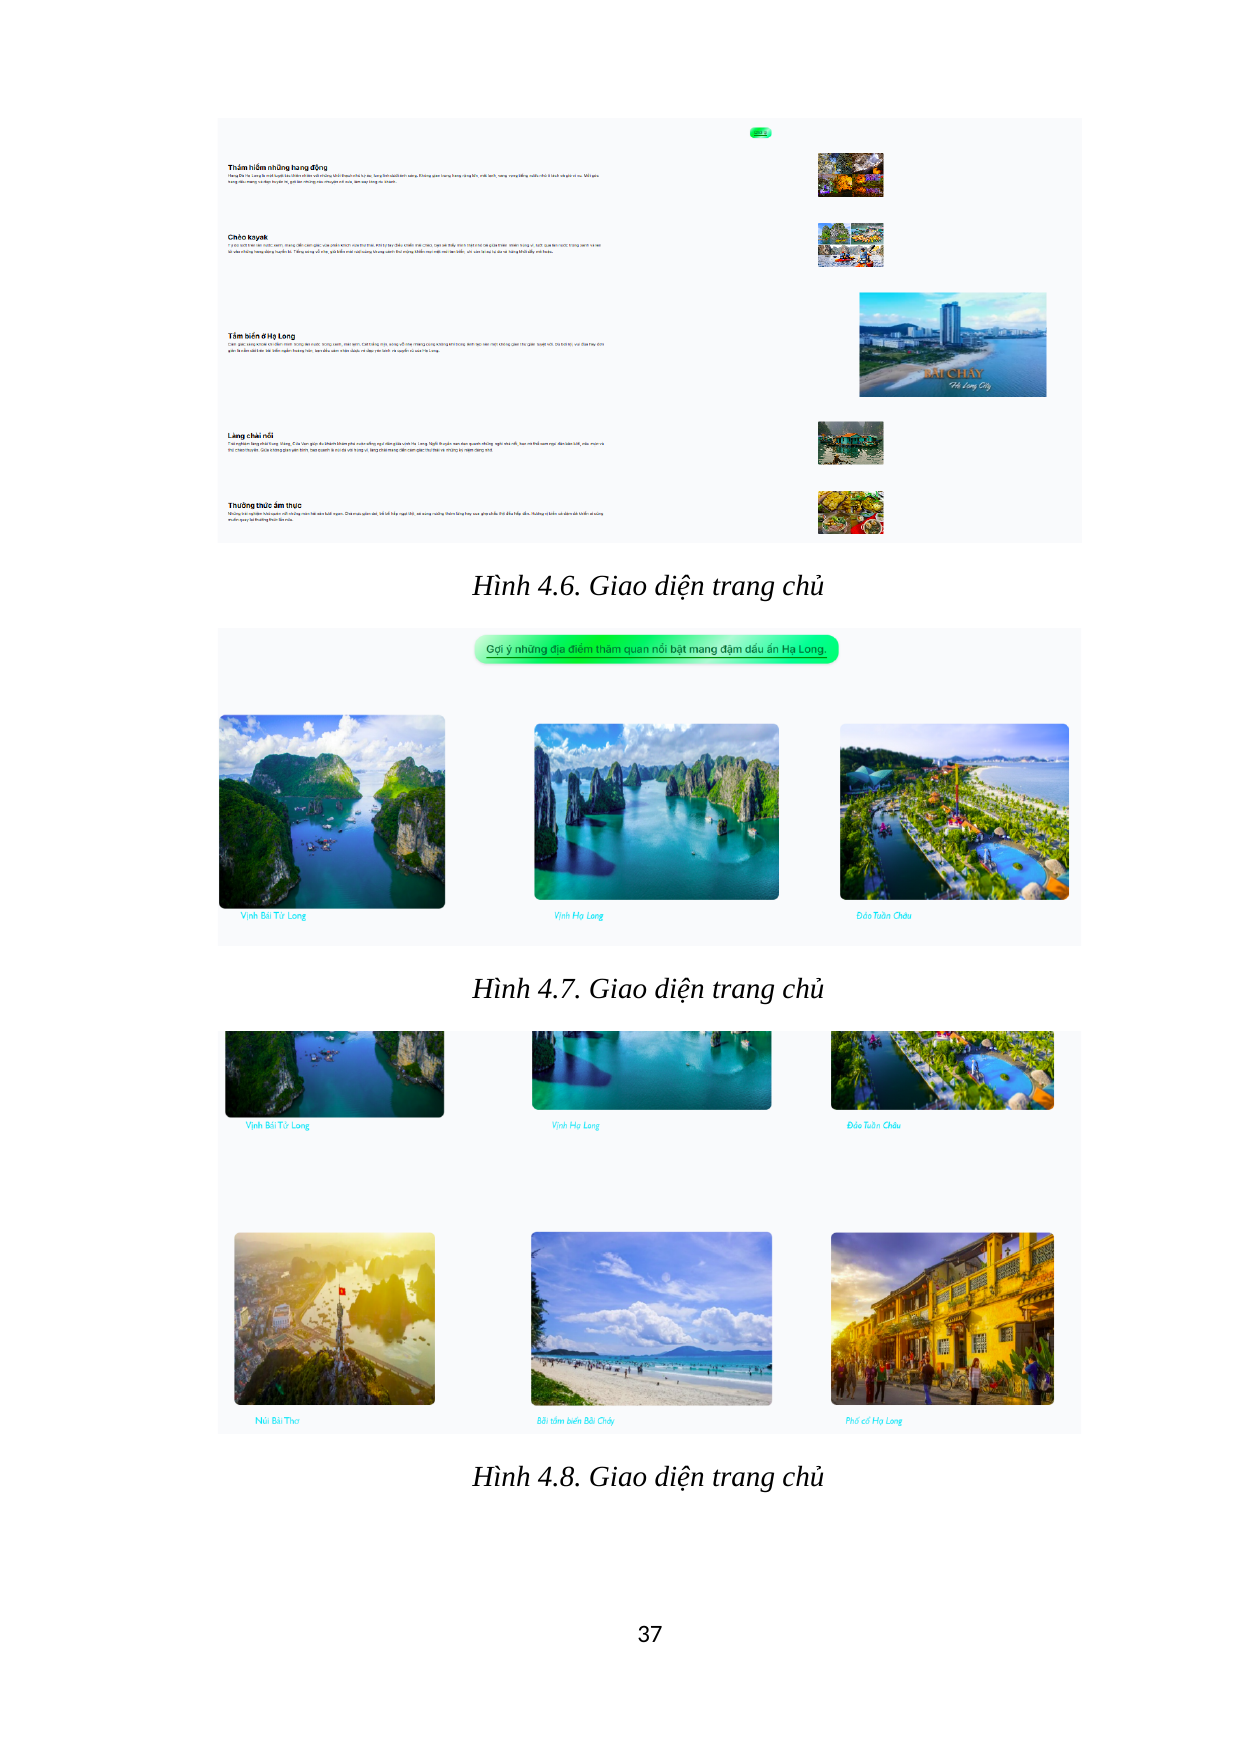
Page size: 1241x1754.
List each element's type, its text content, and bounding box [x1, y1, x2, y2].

picture [217, 1031, 1082, 1434]
text Hình 4.7. Giao diện trang chủ [177, 971, 1122, 1005]
text Hình 4.6. Giao diện trang chủ [177, 568, 1122, 602]
picture [217, 628, 1082, 946]
picture [217, 118, 1082, 543]
text Hình 4.8. Giao diện trang chủ [177, 1459, 1122, 1492]
